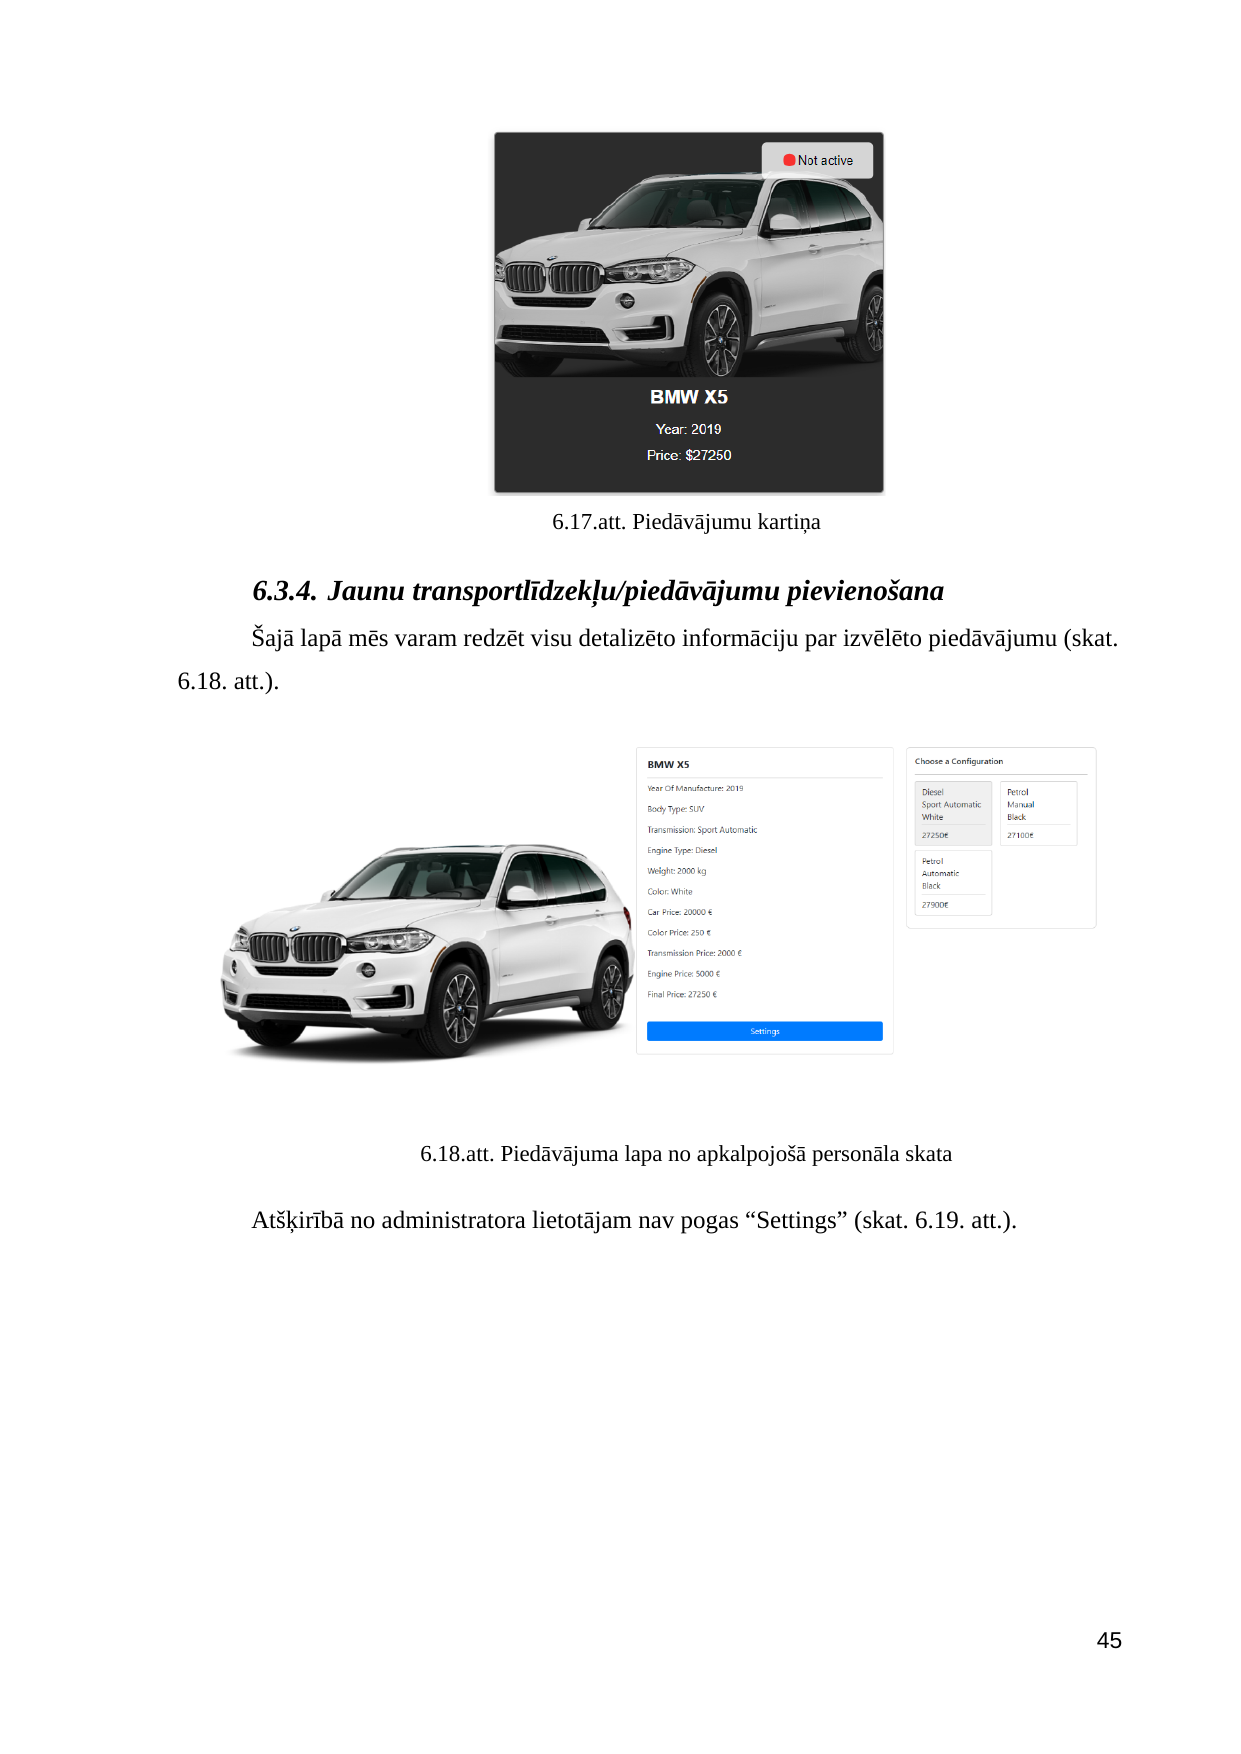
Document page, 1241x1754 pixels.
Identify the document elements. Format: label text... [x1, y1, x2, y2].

list Jaunu transportlīdzekļu/piedāvājumu pievienošana [252, 573, 1122, 606]
text 6.17.att. Piedāvājumu kartiņa [177, 508, 1122, 535]
text Atšķirībā no administratora lietotājam nav pogas “Settings” (skat. 6.19. att.). [177, 1205, 1122, 1233]
picture [487, 126, 886, 496]
picture [185, 738, 1114, 1072]
text 6.18.att. Piedāvājuma lapa no apkalpojošā personāla skata [177, 1140, 1122, 1167]
text Šajā lapā mēs varam redzēt visu detalizēto informāciju par izvēlēto piedāvājumu (skat. 6.18. att.). [177, 623, 1122, 695]
